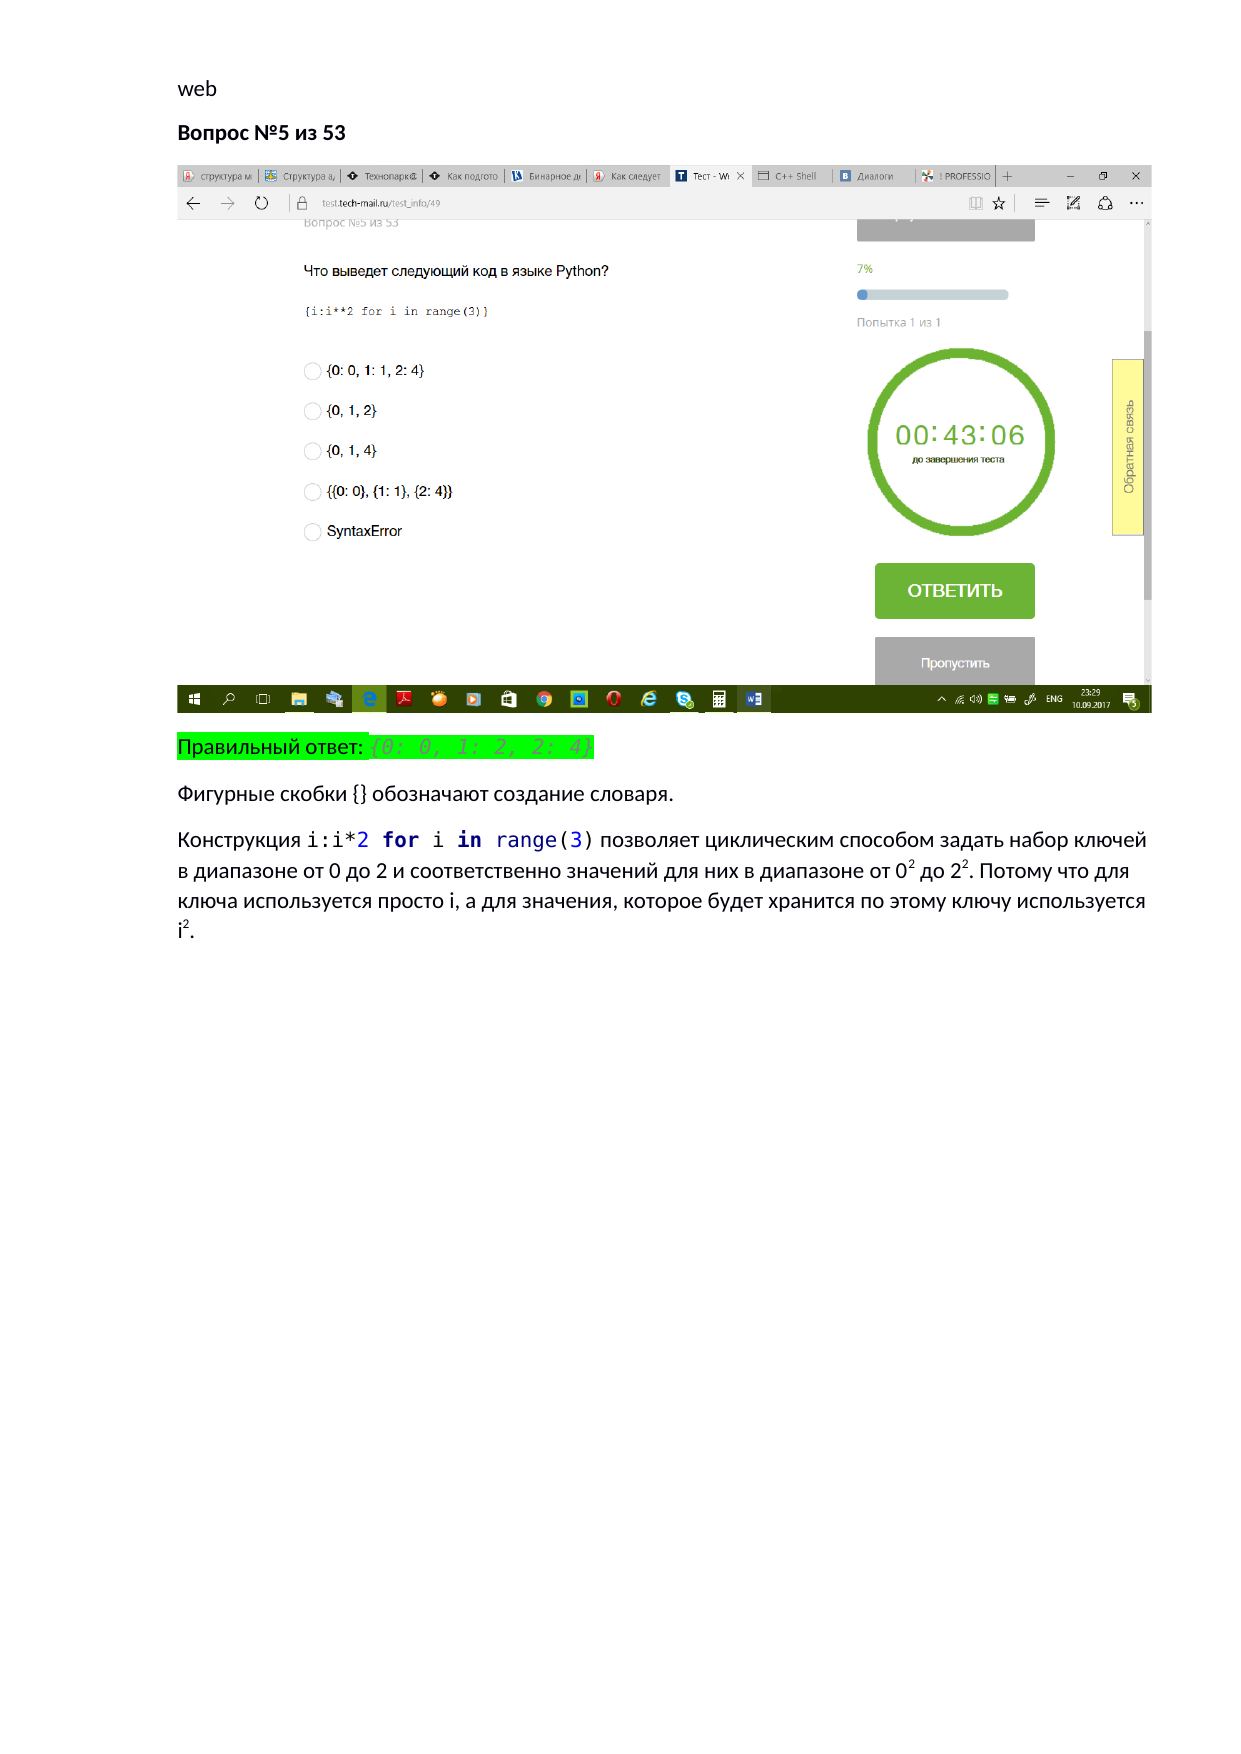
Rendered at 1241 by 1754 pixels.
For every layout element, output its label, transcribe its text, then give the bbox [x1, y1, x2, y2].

text Фигурные скобки {} обозначают создание словаря. [177, 779, 1152, 807]
picture [177, 165, 1152, 713]
text Правильный ответ: {0: 0, 1: 2, 2: 4} [369, 732, 1152, 760]
text Вопрос №5 из 53 [177, 118, 1152, 146]
text Конструкция i:i*2 for i in range(3) позволяет циклическим способом задать набор ключей в диапазоне от 0 до 2 и соответственно значений для них в диапазоне от 02 до 22. Потому что для ключа используется просто i, а для значения, которое будет хранится по этому ключу используется i2. [177, 826, 1152, 944]
